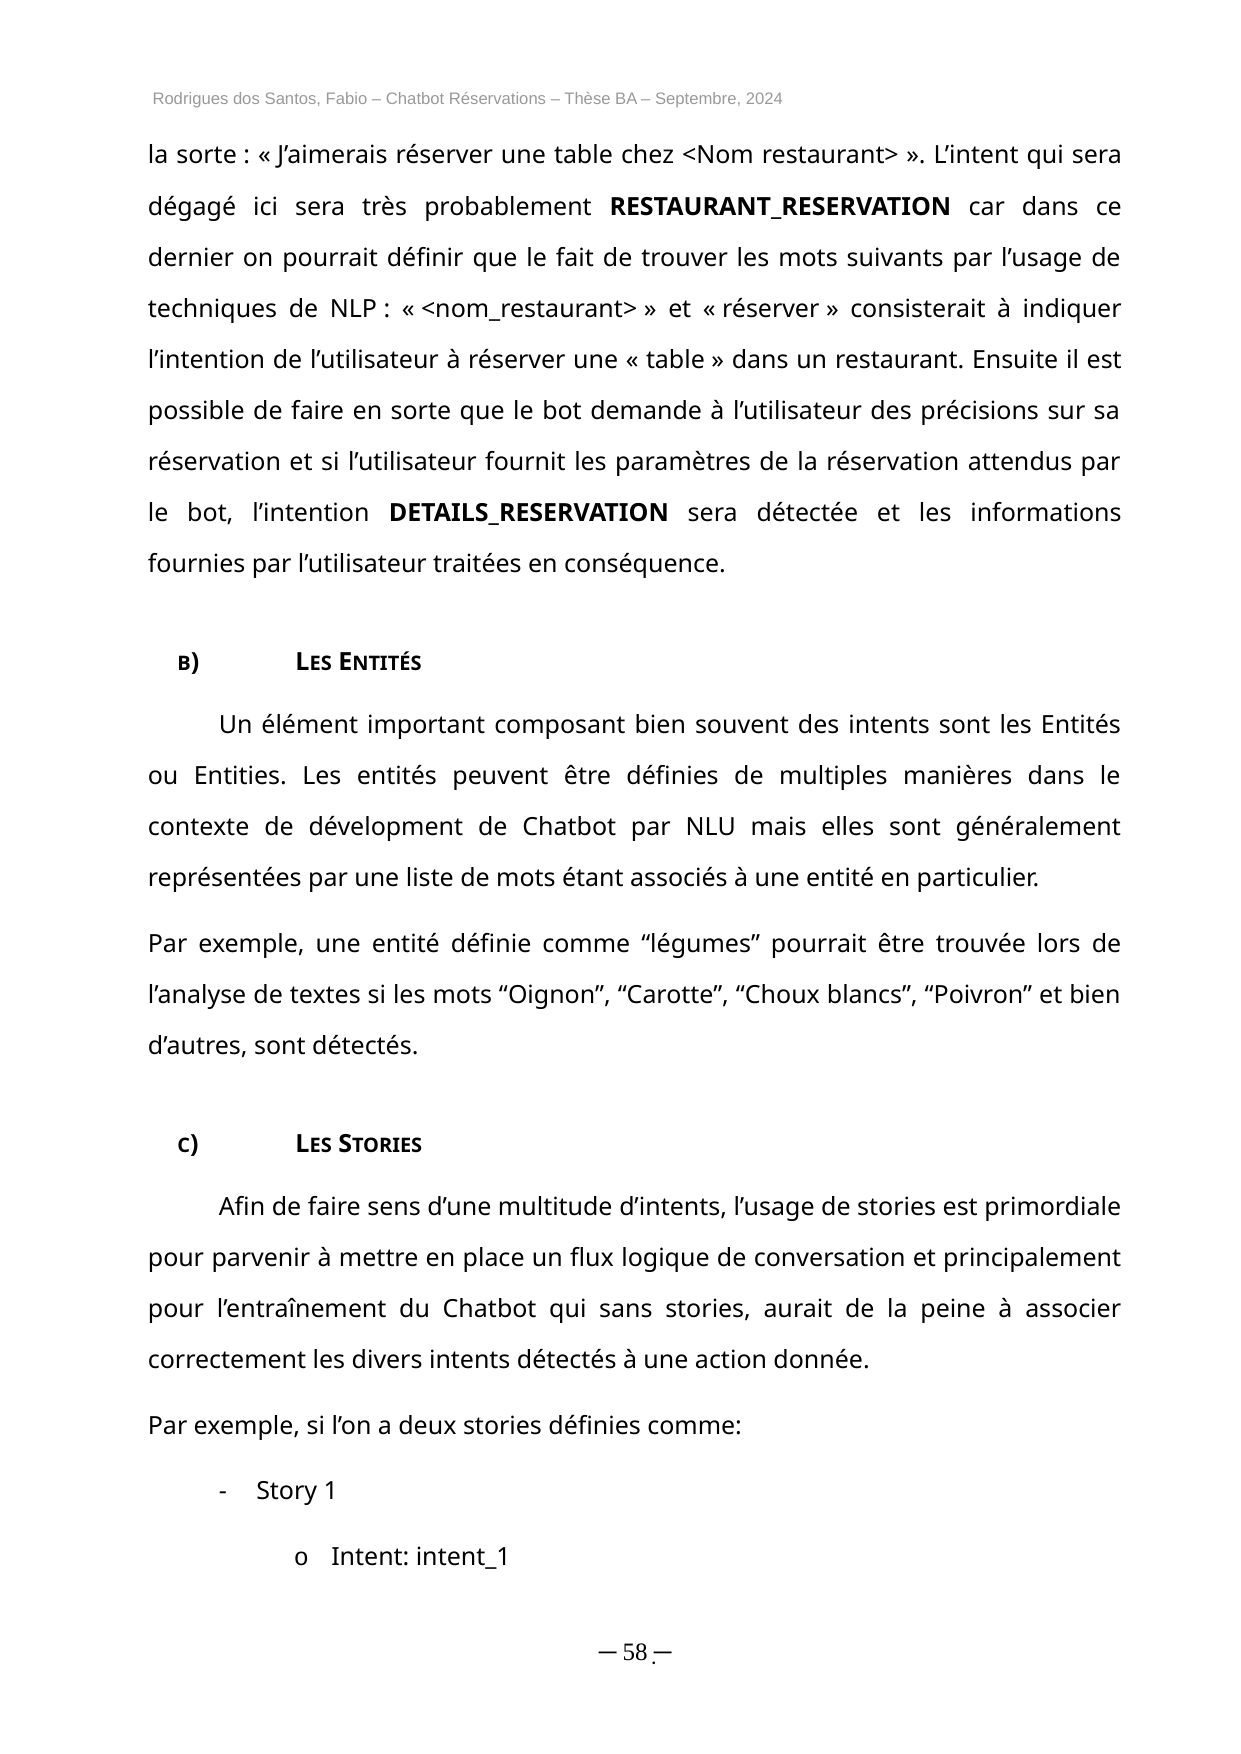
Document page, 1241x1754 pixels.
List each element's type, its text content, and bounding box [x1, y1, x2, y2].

list Story 1 [218, 1473, 1122, 1507]
text Par exemple, si l’on a deux stories définies comme: [148, 1407, 1122, 1441]
subtitle Les Stories [177, 1126, 1122, 1160]
subtitle Les Entités [177, 644, 1122, 678]
text Par exemple, une entité définie comme “légumes” pourrait être trouvée lors de l’analyse de textes si les mots “Oignon”, “Carotte”, “Choux blancs”, “Poivron” et bien d’autres, sont détectés. [148, 925, 1122, 1062]
list Intent: intent_1 [293, 1539, 1122, 1573]
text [148, 137, 1122, 579]
text Afin de faire sens d’une multitude d’intents, l’usage de stories est primordiale pour parvenir à mettre en place un flux logique de conversation et principalement pour l’entraînement du Chatbot qui sans stories, aurait de la peine à associer correctement les divers intents détectés à une action donnée. [148, 1189, 1122, 1376]
text Un élément important composant bien souvent des intents sont les Entités ou Entities. Les entités peuvent être définies de multiples manières dans le contexte de dévelopment de Chatbot par NLU mais elles sont généralement représentées par une liste de mots étant associés à une entité en particulier. [148, 707, 1122, 894]
